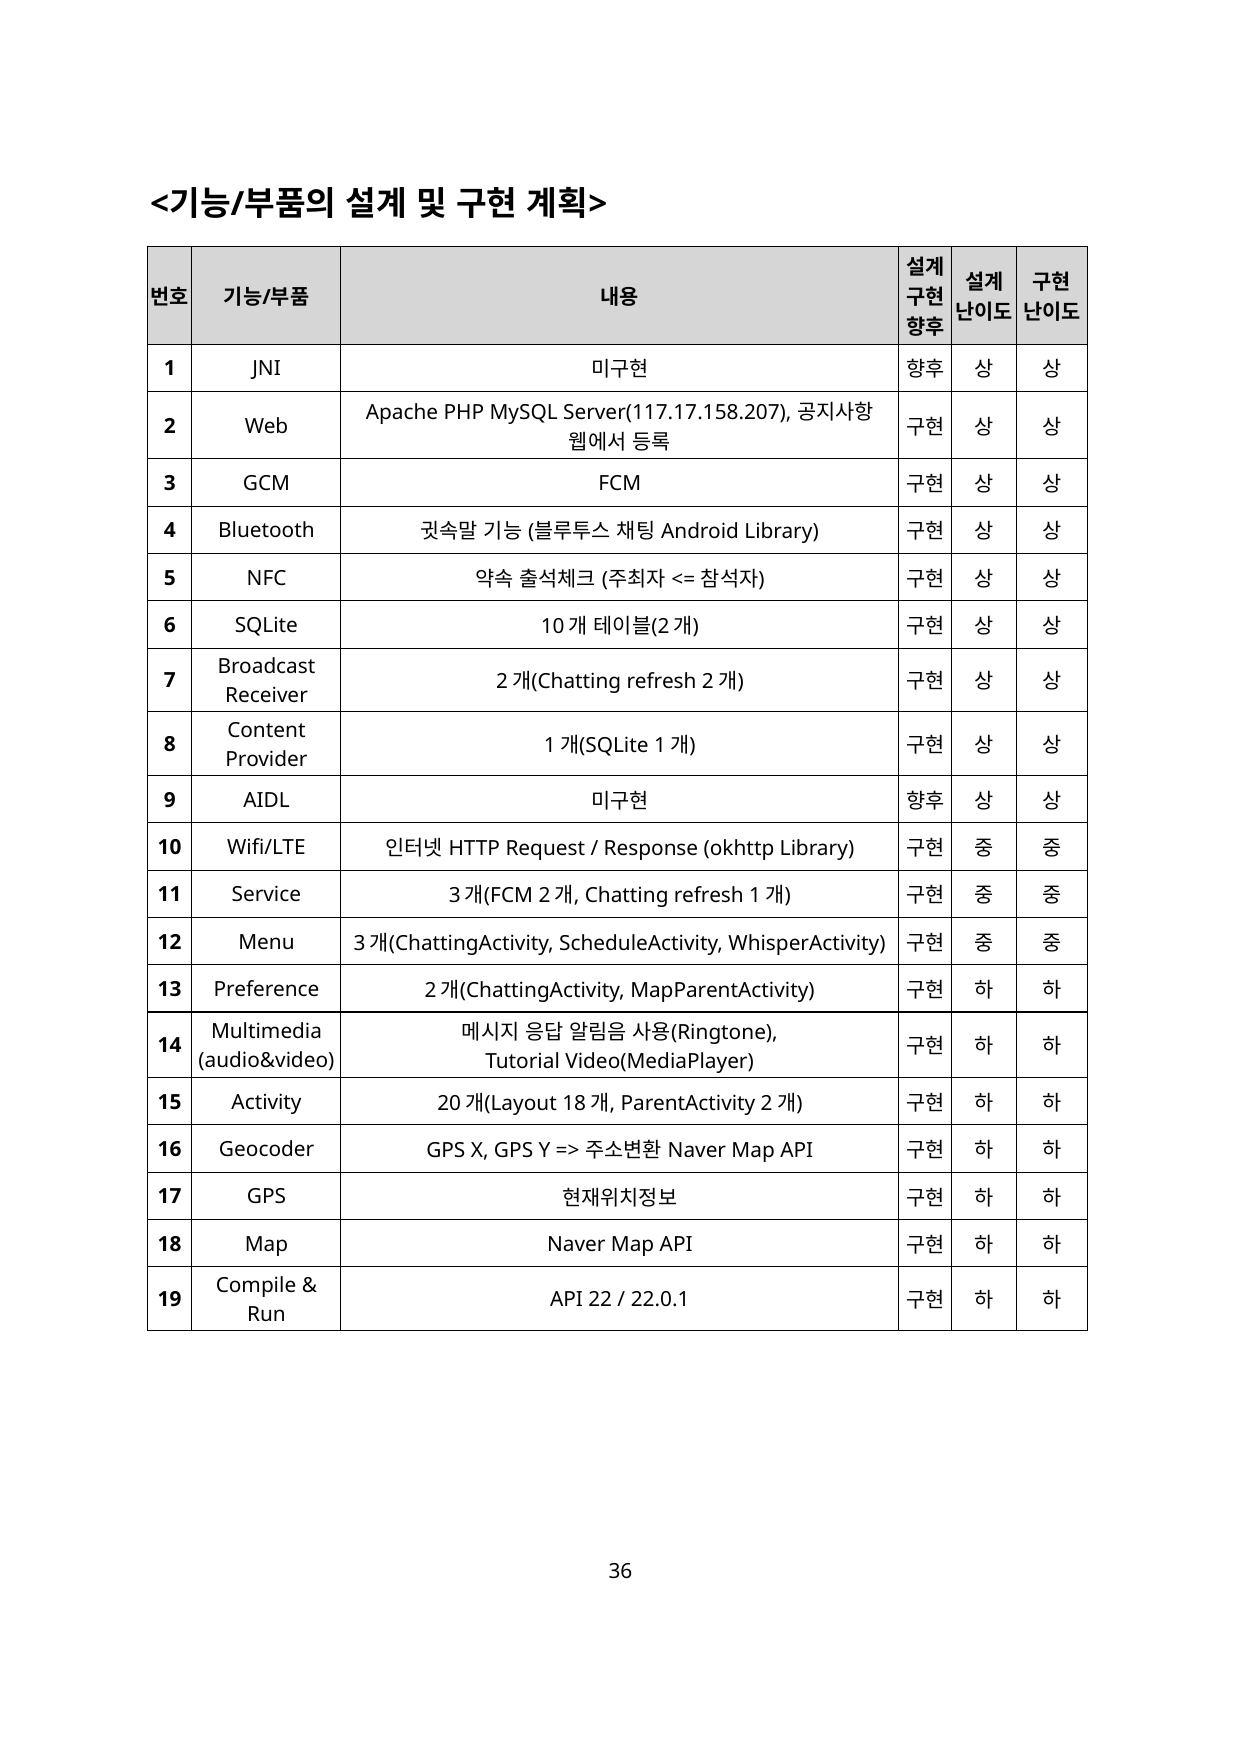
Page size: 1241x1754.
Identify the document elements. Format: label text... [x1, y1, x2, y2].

table_cell 하 [952, 1078, 1016, 1124]
table_cell 20개(Layout 18개, ParentActivity 2개) [341, 1078, 898, 1124]
table_cell 19 [148, 1267, 191, 1330]
table_header 구현 난이도 [1017, 247, 1087, 344]
table_cell 하 [952, 1220, 1016, 1266]
table_cell 12 [148, 918, 191, 964]
table_cell 미구현 [341, 345, 898, 391]
table_cell 구현 [899, 965, 951, 1011]
table_cell NFC [192, 554, 340, 600]
table_cell 상 [952, 507, 1016, 553]
table_cell 구현 [899, 1173, 951, 1219]
table_cell 구현 [899, 1013, 951, 1077]
table_cell SQLite [192, 601, 340, 647]
table_cell Service [192, 871, 340, 917]
table_cell 하 [1017, 1220, 1087, 1266]
table_cell 1 [148, 345, 191, 391]
text <기능/부품의 설계 및 구현 계획> [150, 177, 1090, 226]
table_cell 구현 [899, 1267, 951, 1330]
table_cell FCM [341, 459, 898, 506]
table_cell Web [192, 392, 340, 458]
table_cell 14 [148, 1013, 191, 1077]
table_cell 상 [952, 345, 1016, 391]
table_cell 상 [1017, 345, 1087, 391]
table_cell 현재위치정보 [341, 1173, 898, 1219]
table_cell 향후 [899, 776, 951, 822]
table_cell AIDL [192, 776, 340, 822]
table_cell 4 [148, 507, 191, 553]
table_cell 상 [1017, 507, 1087, 553]
table_cell Multimedia (audio&video) [192, 1013, 340, 1077]
table_cell 9 [148, 776, 191, 822]
table_header 기능/부품 [192, 247, 340, 344]
table_cell 중 [1017, 871, 1087, 917]
table_cell 6 [148, 601, 191, 647]
table_cell Activity [192, 1078, 340, 1124]
table_cell Preference [192, 965, 340, 1011]
table_cell 중 [952, 918, 1016, 964]
table_cell 상 [952, 459, 1016, 506]
table_cell 중 [952, 823, 1016, 869]
table_cell 구현 [899, 507, 951, 553]
table_cell 11 [148, 871, 191, 917]
table_cell 상 [952, 392, 1016, 458]
table_cell 상 [952, 649, 1016, 711]
table_cell 상 [1017, 776, 1087, 822]
table_cell 하 [952, 1013, 1016, 1077]
table_cell 중 [1017, 823, 1087, 869]
table_cell Compile & Run [192, 1267, 340, 1330]
table_header 내용 [341, 247, 898, 344]
table_cell 3개(FCM 2개, Chatting refresh 1개) [341, 871, 898, 917]
table_cell 16 [148, 1125, 191, 1172]
table_cell 구현 [899, 601, 951, 647]
table_header 설계 난이도 [952, 247, 1016, 344]
table_cell 2개(ChattingActivity, MapParentActivity) [341, 965, 898, 1011]
table_cell 17 [148, 1173, 191, 1219]
table_cell 상 [952, 601, 1016, 647]
table_cell Bluetooth [192, 507, 340, 553]
table_cell 10개 테이블(2개) [341, 601, 898, 647]
table_cell 상 [952, 712, 1016, 775]
table_cell 13 [148, 965, 191, 1011]
table_cell GCM [192, 459, 340, 506]
table_cell 18 [148, 1220, 191, 1266]
table_cell 미구현 [341, 776, 898, 822]
table_cell 구현 [899, 1078, 951, 1124]
table_cell 구현 [899, 871, 951, 917]
table_cell 5 [148, 554, 191, 600]
table_cell 하 [1017, 1078, 1087, 1124]
table_cell 하 [1017, 1173, 1087, 1219]
table_cell 하 [1017, 1267, 1087, 1330]
table_cell Apache PHP MySQL Server(117.17.158.207), 공지사항 웹에서 등록 [341, 392, 898, 458]
table_header 번호 [148, 247, 191, 344]
table_cell 하 [952, 1125, 1016, 1172]
table_cell 하 [1017, 1013, 1087, 1077]
table_cell 메시지 응답 알림음 사용(Ringtone), Tutorial Video(MediaPlayer) [341, 1013, 898, 1077]
table_cell Broadcast Receiver [192, 649, 340, 711]
table_cell 하 [952, 965, 1016, 1011]
table_cell 상 [1017, 459, 1087, 506]
table_cell 구현 [899, 459, 951, 506]
table_cell Content Provider [192, 712, 340, 775]
table_cell 중 [952, 871, 1016, 917]
table_cell 상 [952, 554, 1016, 600]
table_cell 상 [1017, 712, 1087, 775]
table_cell 하 [1017, 965, 1087, 1011]
table_cell 2 [148, 392, 191, 458]
table_cell 2개(Chatting refresh 2개) [341, 649, 898, 711]
table_cell 구현 [899, 1220, 951, 1266]
table_cell 구현 [899, 392, 951, 458]
table_cell 구현 [899, 918, 951, 964]
table_cell 중 [1017, 918, 1087, 964]
table_cell 3 [148, 459, 191, 506]
table_cell 하 [952, 1173, 1016, 1219]
table_cell 8 [148, 712, 191, 775]
table_cell Menu [192, 918, 340, 964]
table_cell 상 [1017, 554, 1087, 600]
table_cell 10 [148, 823, 191, 869]
table_cell 하 [952, 1267, 1016, 1330]
table_cell Wifi/LTE [192, 823, 340, 869]
table_cell API 22 / 22.0.1 [341, 1267, 898, 1330]
table_cell GPS [192, 1173, 340, 1219]
table_cell 구현 [899, 1125, 951, 1172]
table_cell 약속 출석체크 (주최자 <= 참석자) [341, 554, 898, 600]
table_cell 귓속말 기능 (블루투스 채팅 Android Library) [341, 507, 898, 553]
table_cell JNI [192, 345, 340, 391]
table_cell 구현 [899, 554, 951, 600]
table_cell 인터넷 HTTP Request / Response (okhttp Library) [341, 823, 898, 869]
table_cell 7 [148, 649, 191, 711]
table_cell 구현 [899, 712, 951, 775]
table_cell GPS X, GPS Y => 주소변환 Naver Map API [341, 1125, 898, 1172]
table_cell 상 [952, 776, 1016, 822]
table_cell 15 [148, 1078, 191, 1124]
table_cell 구현 [899, 823, 951, 869]
table_cell 1개(SQLite 1개) [341, 712, 898, 775]
table_header 설계 구현 향후 [899, 247, 951, 344]
table_cell Geocoder [192, 1125, 340, 1172]
table_cell 향후 [899, 345, 951, 391]
table_cell 상 [1017, 601, 1087, 647]
table_cell 3개(ChattingActivity, ScheduleActivity, WhisperActivity) [341, 918, 898, 964]
table_cell Naver Map API [341, 1220, 898, 1266]
table_cell 상 [1017, 392, 1087, 458]
table_cell 상 [1017, 649, 1087, 711]
table_cell 하 [1017, 1125, 1087, 1172]
table_cell Map [192, 1220, 340, 1266]
table_cell 구현 [899, 649, 951, 711]
